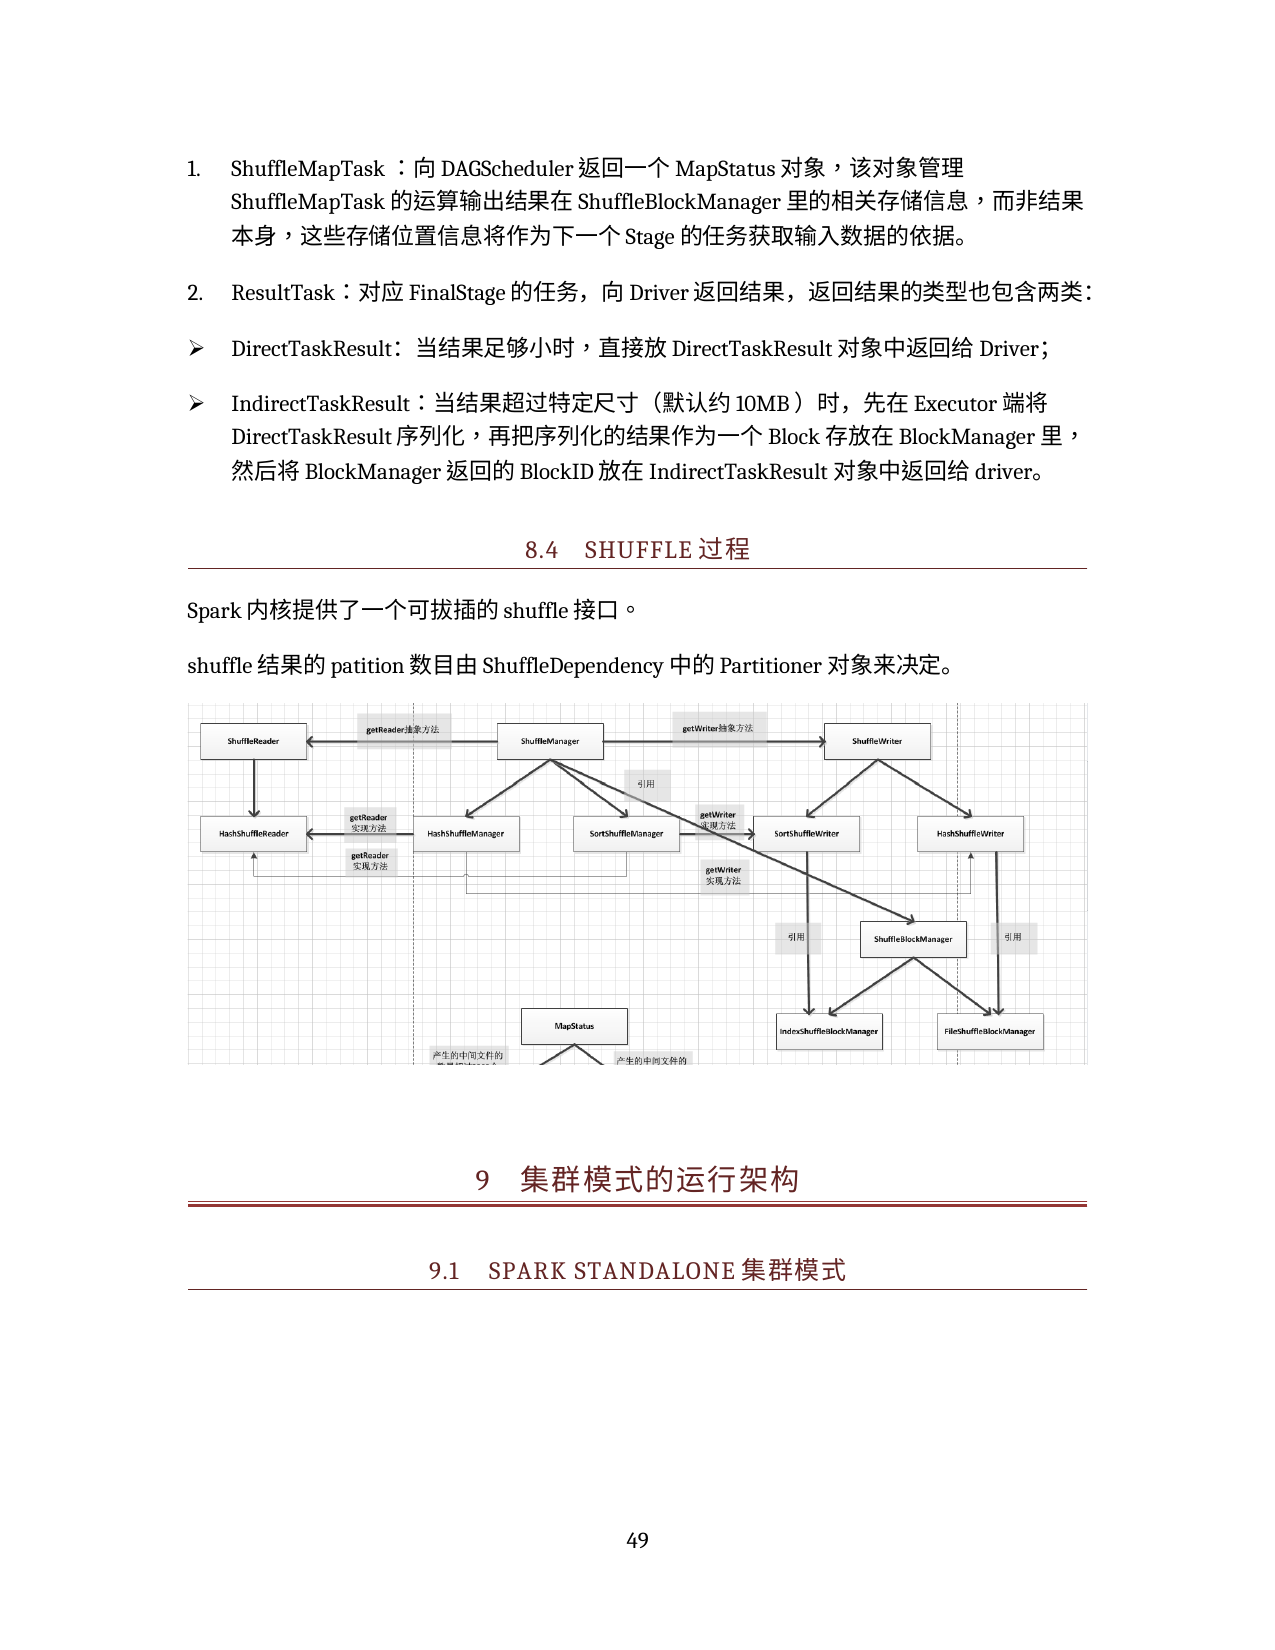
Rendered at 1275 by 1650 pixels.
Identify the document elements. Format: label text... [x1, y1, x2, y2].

list ShuffleMapTask ：向DAGScheduler 返回一个MapStatus 对象，该对象管理ShuffleMapTask 的运算输出结果在ShuffleBlockManager 里的相关存储信息，而非结果本身，这些存储位置信息将作为下一个Stage 的任务获取输入数据的依据。 [187, 150, 1087, 251]
list DirectTaskResult：当结果足够小时，直接放DirectTaskResult对象中返回给Driver； [187, 329, 1087, 363]
text Spark 内核提供了一个可拔插的shuffle 接口。 [187, 592, 1087, 625]
list ResultTask：对应FinalStage的任务，向Driver返回结果，返回结果的类型也包含两类： [187, 273, 1087, 307]
picture [187, 703, 1088, 1065]
subtitle Spark Standalone集群模式 [187, 1251, 1087, 1290]
subtitle Shuffle过程 [187, 529, 1087, 569]
text shuffle结果的patition 数目由ShuffleDependency 中的Partitioner 对象来决定。 [187, 647, 1087, 681]
list IndirectTaskResult：当结果超过特定尺寸（默认约10MB ）时，先在Executor 端将DirectTaskResult序列化，再把序列化的结果作为一个Block 存放在BlockManager 里，然后将BlockManager 返回的BlockID放在IndirectTaskResult 对象中返回给driver。 [187, 385, 1087, 486]
subtitle 集群模式的运行架构 [187, 1156, 1087, 1207]
